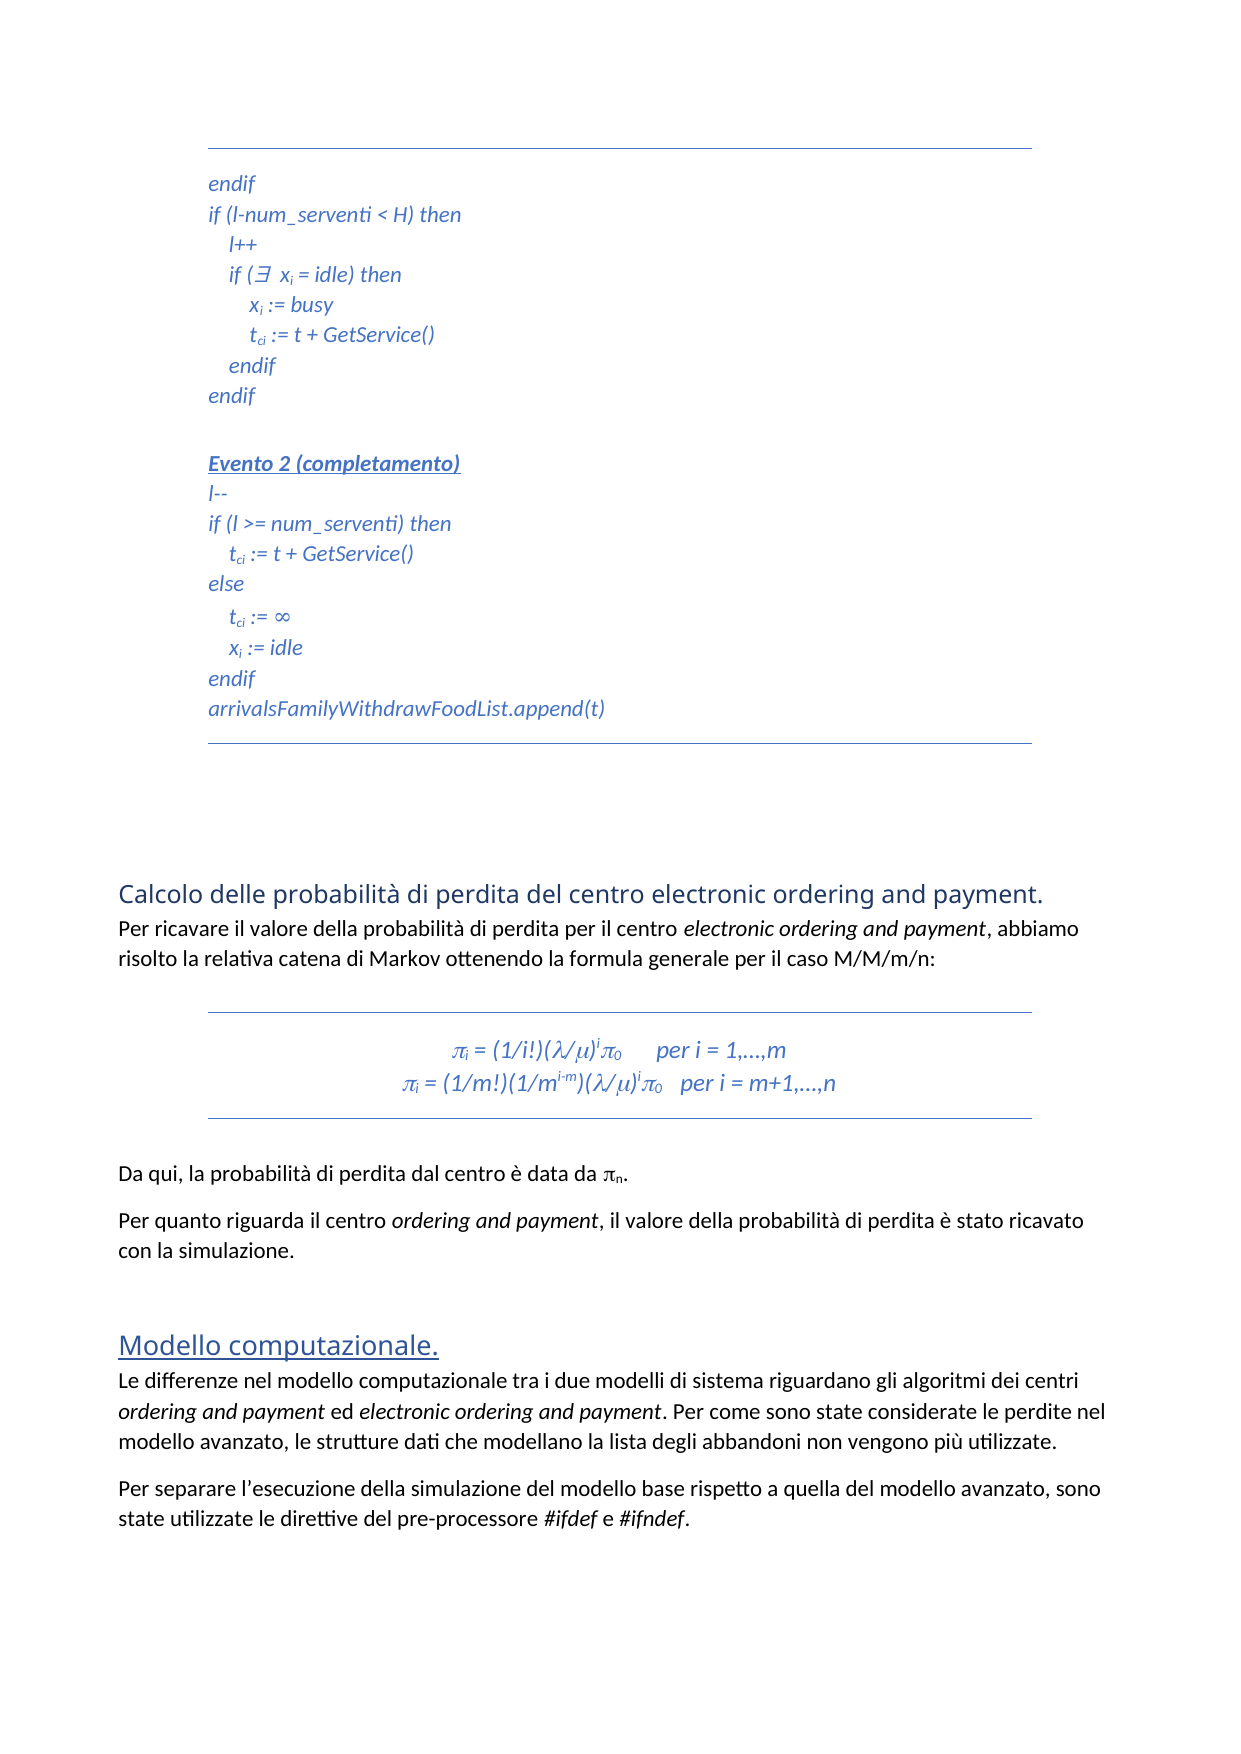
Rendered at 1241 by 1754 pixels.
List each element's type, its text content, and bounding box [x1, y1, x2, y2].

text Per separare l’esecuzione della simulazione del modello base rispetto a quella del modello avanzato, sono state utilizzate le direttive del pre-processore #ifdef e #ifndef. [118, 1474, 1122, 1532]
text Da qui, la probabilità di perdita dal centro è data da pn. [118, 1159, 1122, 1187]
text Le differenze nel modello computazionale tra i due modelli di sistema riguardano gli algoritmi dei centri ordering and payment ed electronic ordering and payment. Per come sono state considerate le perdite nel modello avanzato, le strutture dati che modellano la lista degli abbandoni non vengono più utilizzate. [118, 1367, 1122, 1455]
subtitle Calcolo delle probabilità di perdita del centro electronic ordering and payment. [118, 877, 1122, 911]
text Per ricavare il valore della probabilità di perdita per il centro electronic ordering and payment, abbiamo risolto la relativa catena di Markov ottenendo la formula generale per il caso M/M/m/n: [118, 914, 1122, 972]
text pi = (1/i!)(l/m)ip0 per i = 1,…,m pi = (1/m!)(1/mi-m)(l/m)ip0 per i = m+1,…,n [208, 1013, 1032, 1118]
text Evento 2 (completamento) l-- if (l >= num_serventi) then tci := t + GetService() else tci := ∞ xi := idle endif arrivalsFamilyWithdrawFoodList.append(t) [208, 427, 1032, 743]
text Per quanto riguarda il centro ordering and payment, il valore della probabilità di perdita è stato ricavato con la simulazione. [118, 1206, 1122, 1264]
subtitle Modello computazionale. [118, 1327, 1122, 1364]
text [208, 149, 1032, 409]
